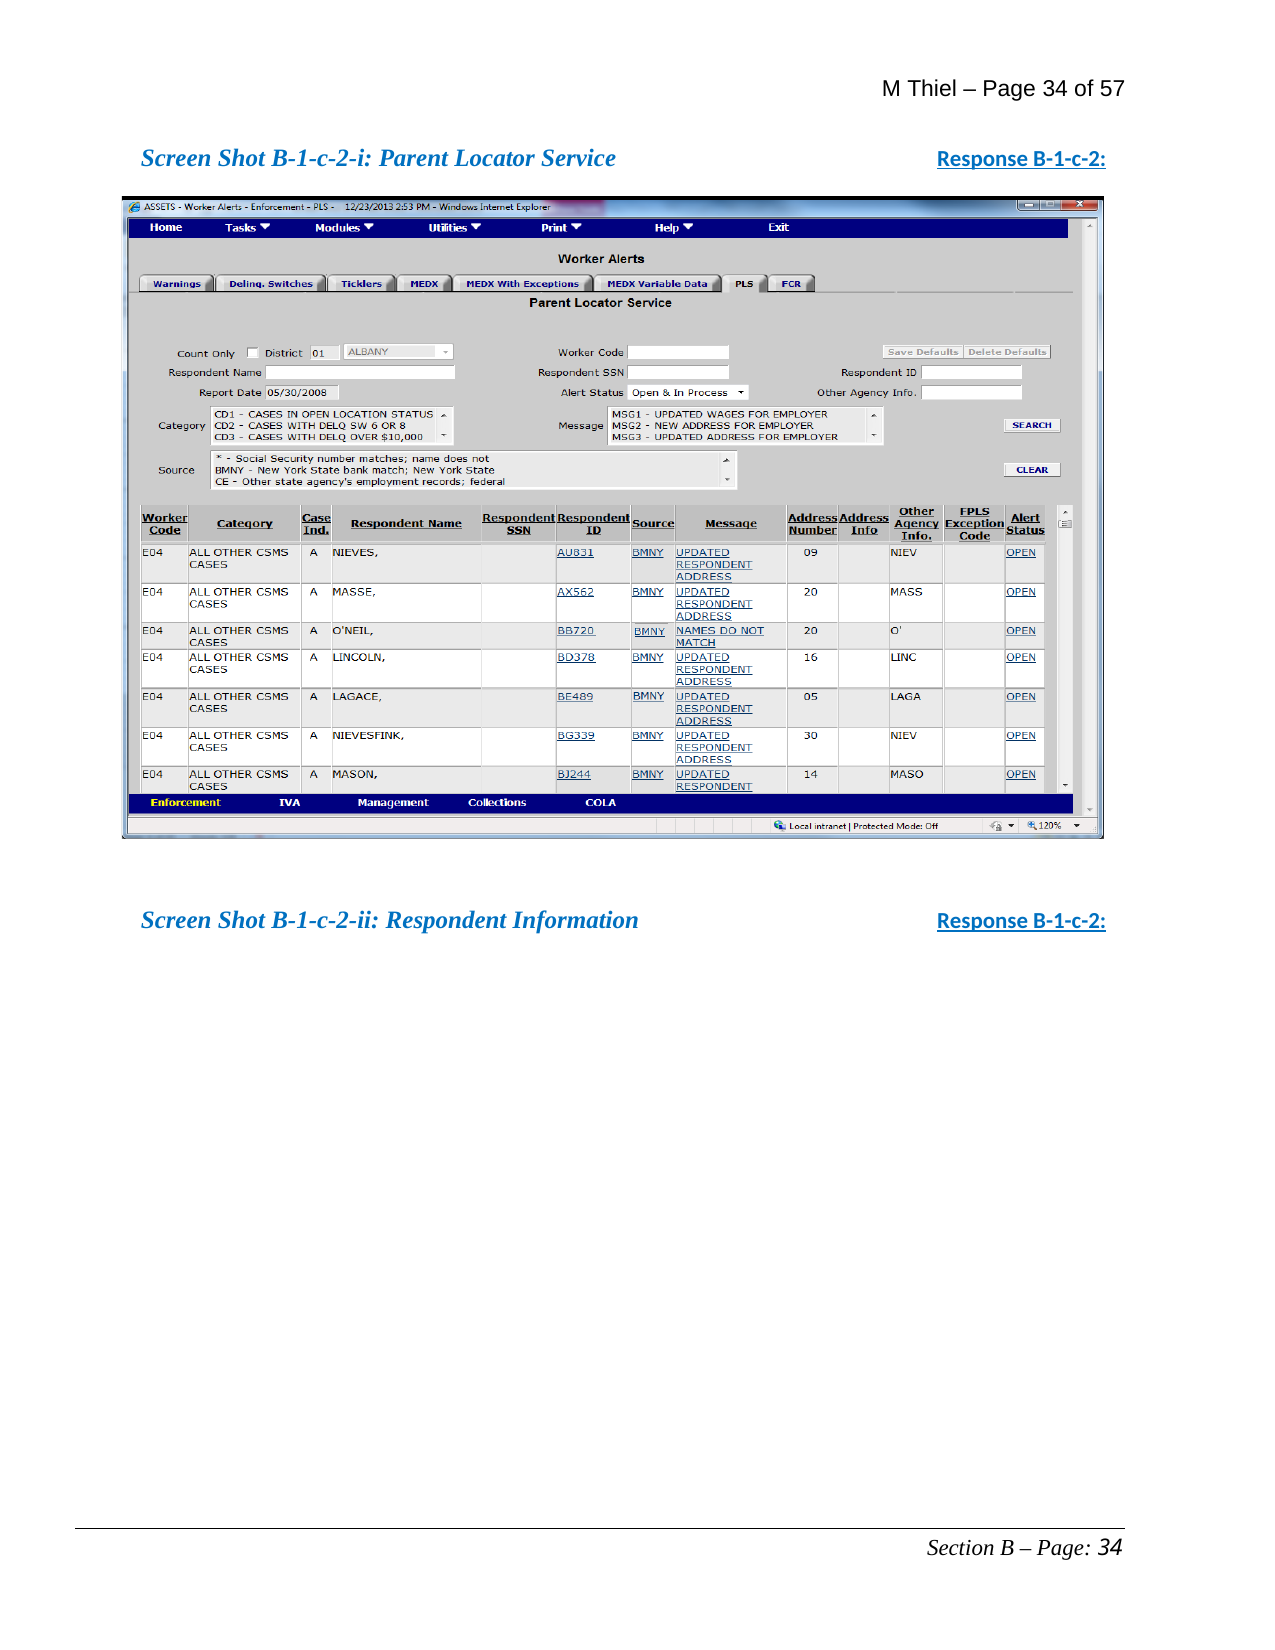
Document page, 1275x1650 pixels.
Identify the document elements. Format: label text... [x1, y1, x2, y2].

subtitle Screen Shot B-1-c-2-i: Parent Locator Service Response B-1-c-2: [141, 143, 1125, 172]
picture [121, 196, 1105, 839]
subtitle Screen Shot B-1-c-2-ii: Respondent Information Response B-1-c-2: [141, 905, 1125, 934]
